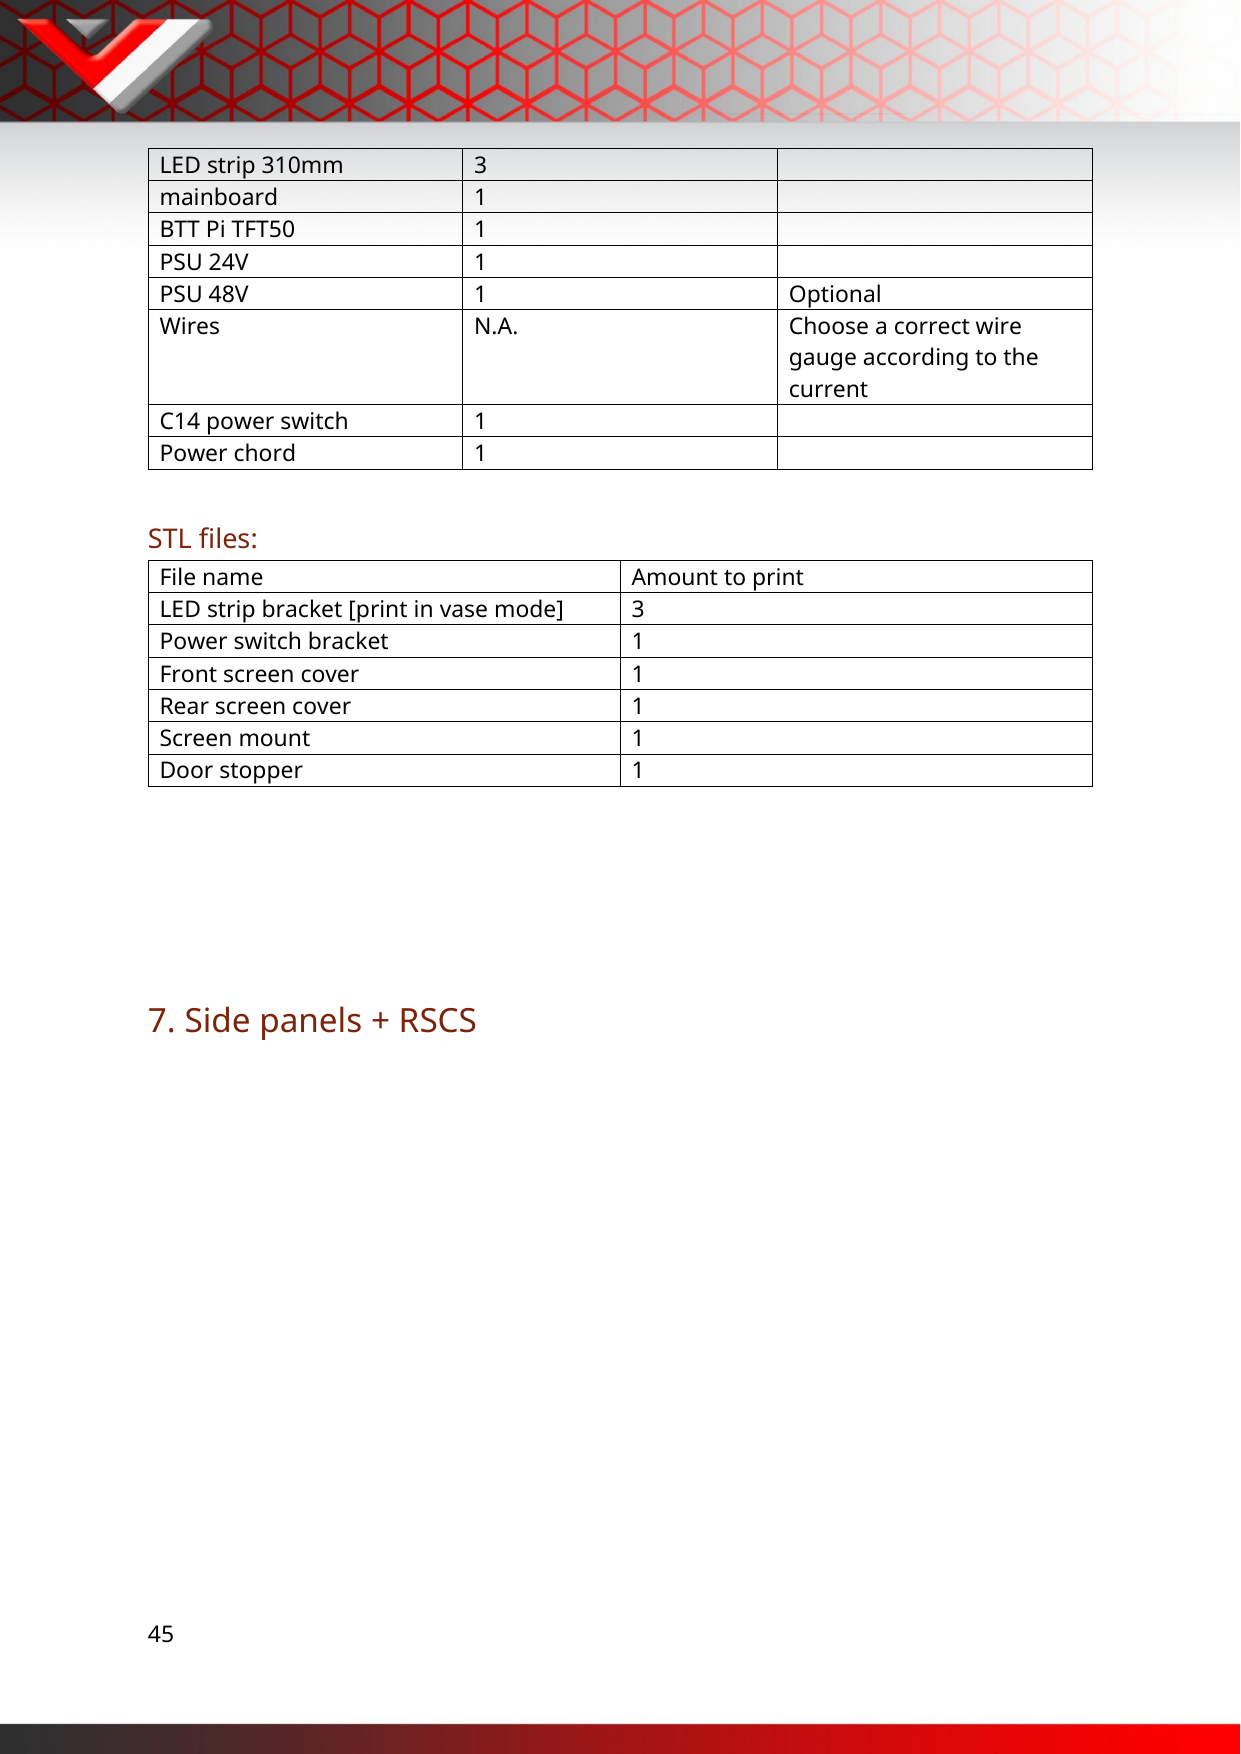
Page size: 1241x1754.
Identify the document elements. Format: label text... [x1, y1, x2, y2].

table_cell Optional [778, 278, 1092, 309]
table_cell 3 [463, 149, 777, 180]
table_cell PSU 24V [149, 246, 462, 277]
table_cell 1 [463, 405, 777, 436]
table_cell LED strip bracket [print in vase mode] [149, 593, 620, 624]
table_cell [778, 149, 1092, 180]
table_cell 1 [463, 437, 777, 468]
table_cell [778, 437, 1092, 468]
table_cell Power chord [149, 437, 462, 468]
table_cell 1 [463, 278, 777, 309]
table_cell LED strip 310mm [149, 149, 462, 180]
table_cell Wires [149, 310, 462, 404]
table_header Amount to print [621, 561, 1092, 592]
table_cell Door stopper [149, 755, 620, 786]
subtitle STL files: [148, 520, 1093, 557]
table_cell [778, 213, 1092, 244]
table_cell Front screen cover [149, 658, 620, 689]
table_cell 1 [621, 755, 1092, 786]
table_cell BTT Pi TFT50 [149, 213, 462, 244]
table_cell 1 [463, 213, 777, 244]
table_cell 1 [621, 722, 1092, 753]
table_cell N.A. [463, 310, 777, 404]
table_cell 1 [621, 690, 1092, 721]
table_cell Screen mount [149, 722, 620, 753]
table_cell mainboard [149, 181, 462, 212]
subtitle 7. Side panels + RSCS [148, 997, 1093, 1042]
table_cell Rear screen cover [149, 690, 620, 721]
table_header File name [149, 561, 620, 592]
table_cell 1 [463, 181, 777, 212]
table_cell [778, 405, 1092, 436]
table_cell Power switch bracket [149, 625, 620, 657]
table_cell 1 [621, 658, 1092, 689]
table_cell C14 power switch [149, 405, 462, 436]
table_cell 1 [621, 625, 1092, 657]
picture [0, 0, 1241, 1754]
table_cell [778, 181, 1092, 212]
table_cell 1 [463, 246, 777, 277]
table_cell PSU 48V [149, 278, 462, 309]
table_cell [778, 246, 1092, 277]
table_cell 3 [621, 593, 1092, 624]
table_cell Choose a correct wire gauge according to the current [778, 310, 1092, 404]
